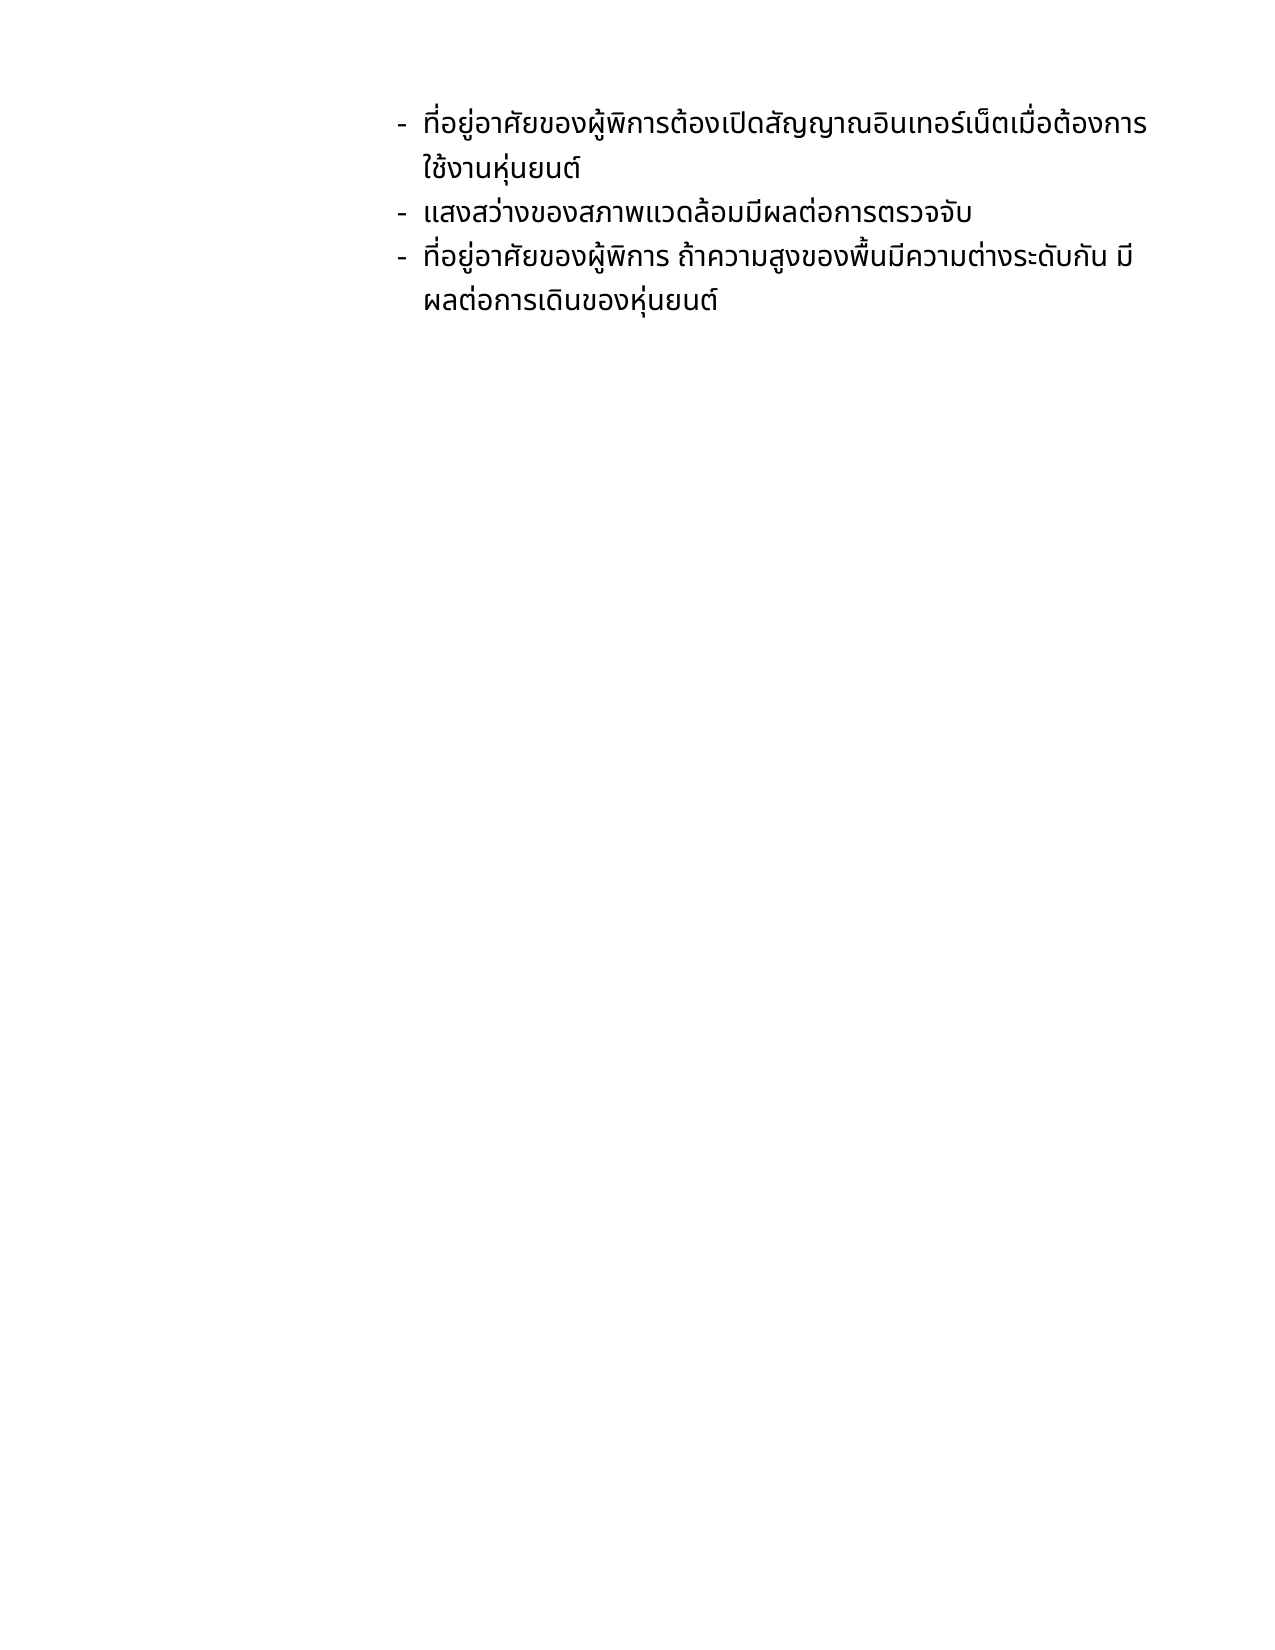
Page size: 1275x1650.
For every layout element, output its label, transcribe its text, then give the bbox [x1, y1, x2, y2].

list ที่อยู่อาศัยของผู้พิการ ถ้าความสูงของพื้นมีความต่างระดับกัน มีผลต่อการเดินของหุ่นยนต์ [393, 235, 1162, 323]
list แสงสว่างของสภาพแวดล้อมมีผลต่อการตรวจจับ [393, 191, 1162, 235]
list ที่อยู่อาศัยของผู้พิการต้องเปิดสัญญาณอินเทอร์เน็ตเมื่อต้องการใช้งานหุ่นยนต์ [393, 103, 1162, 191]
